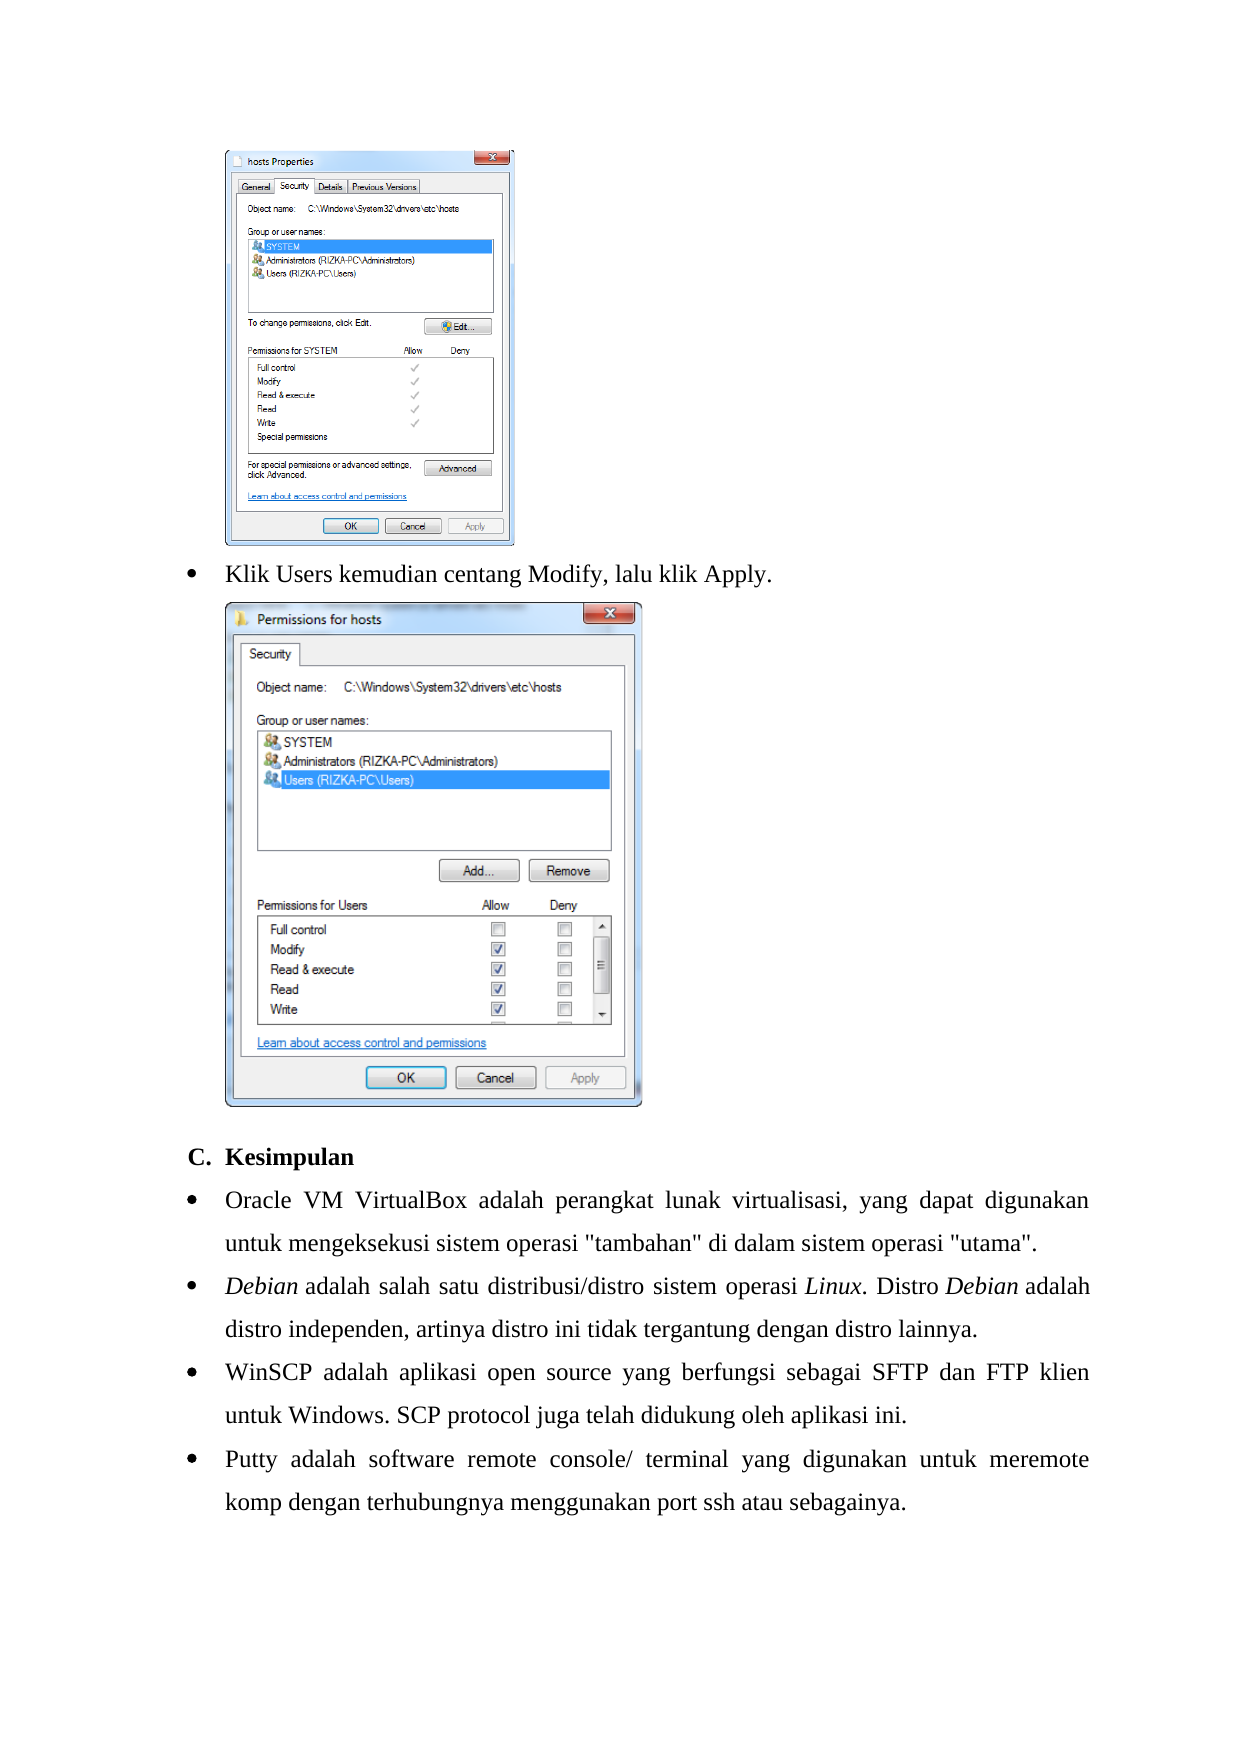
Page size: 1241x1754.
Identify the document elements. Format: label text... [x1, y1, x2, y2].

list Debian adalah salah satu distribusi/distro sistem operasi Linux. Distro Debian adalah distro independen, artinya distro ini tidak tergantung dengan distro lainnya. [187, 1271, 1090, 1343]
list Kesimpulan [187, 1142, 1090, 1171]
list Klik Users kemudian centang Modify, lalu klik Apply. [187, 559, 1090, 588]
picture [225, 602, 643, 1107]
list WinSCP adalah aplikasi open source yang berfungsi sebagai SFTP dan FTP klien untuk Windows. SCP protocol juga telah didukung oleh aplikasi ini. [187, 1357, 1090, 1429]
picture [225, 150, 515, 546]
list Oracle VM VirtualBox adalah perangkat lunak virtualisasi, yang dapat digunakan untuk mengeksekusi sistem operasi "tambahan" di dalam sistem operasi "utama". [187, 1185, 1090, 1257]
list Putty adalah software remote console/ terminal yang digunakan untuk meremote komp dengan terhubungnya menggunakan port ssh atau sebagainya. [187, 1444, 1090, 1516]
